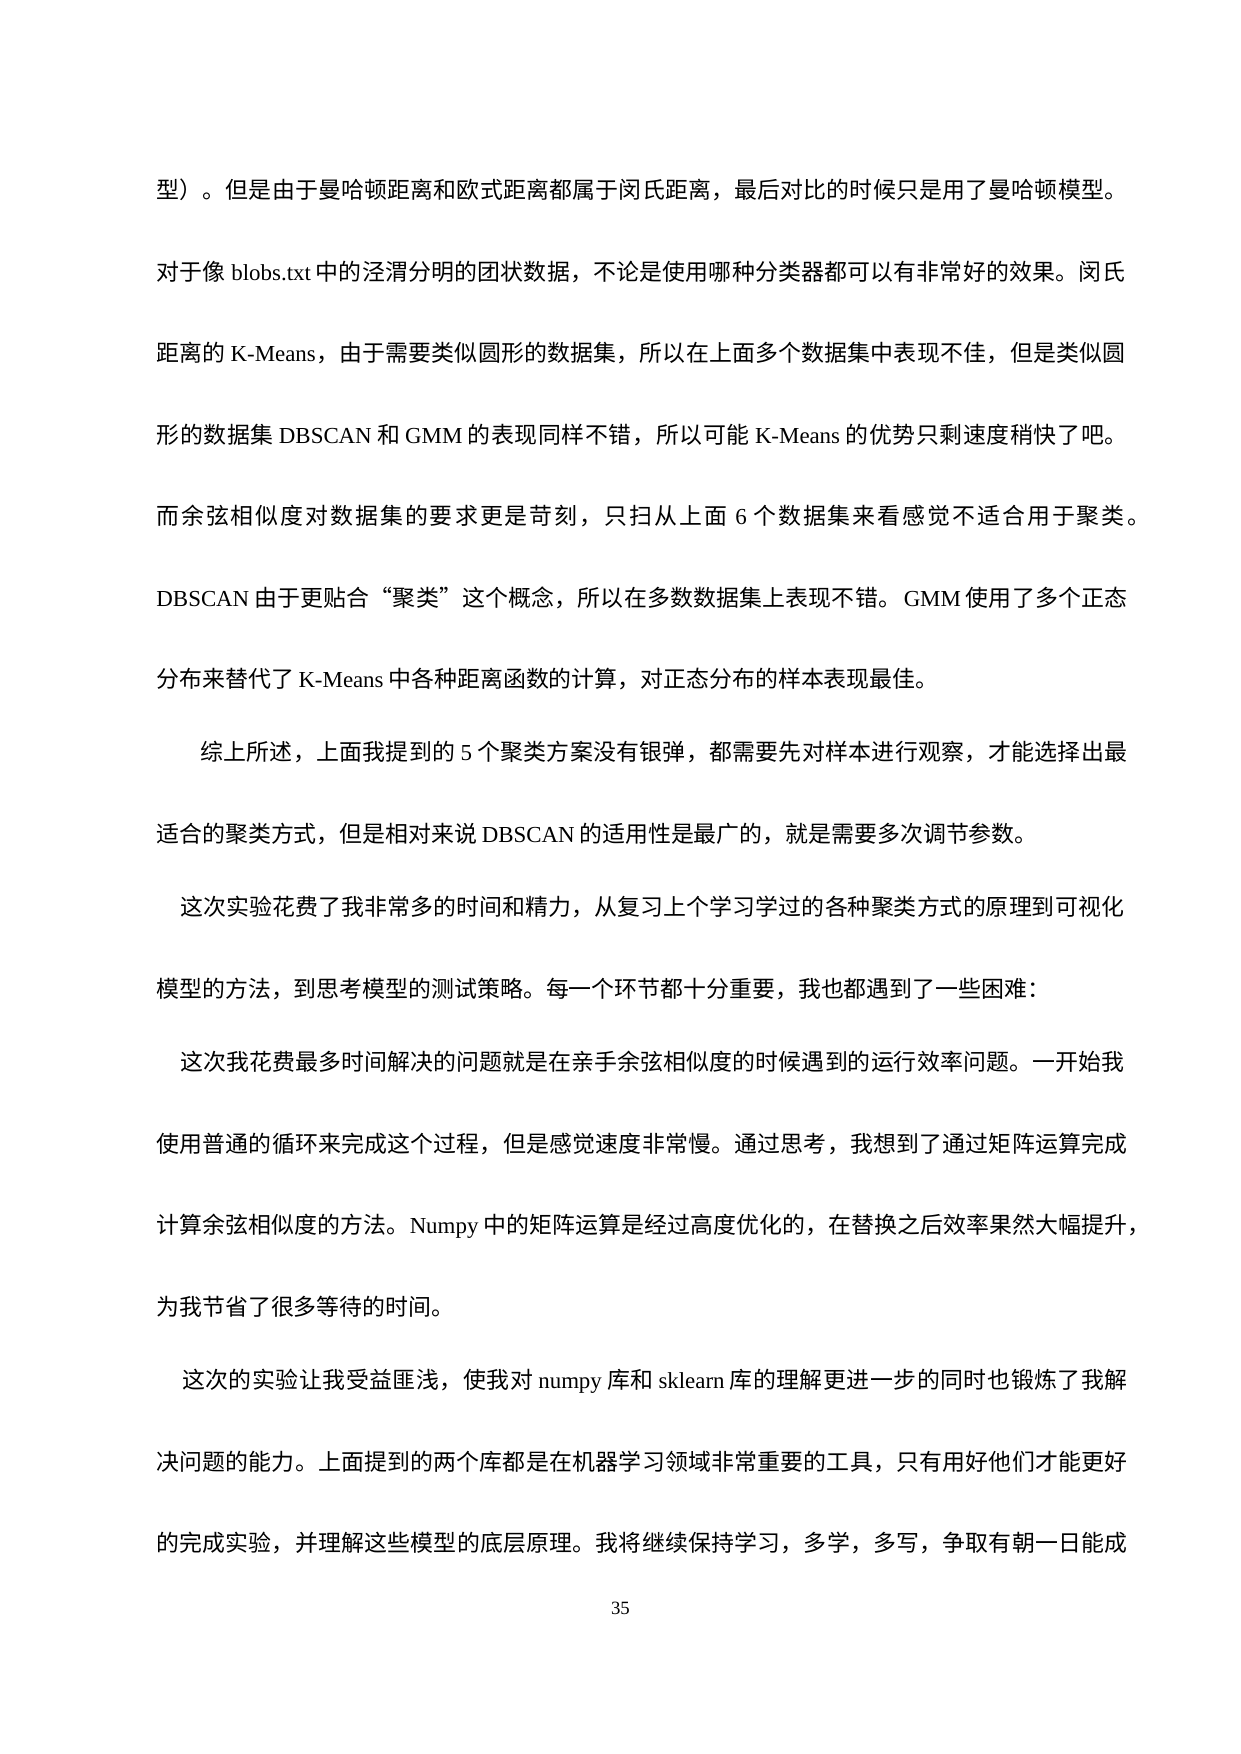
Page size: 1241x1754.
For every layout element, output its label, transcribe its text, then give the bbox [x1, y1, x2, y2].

text 综上所述，上面我提到的5个聚类方案没有银弹，都需要先对样本进行观察，才能选择出最适合的聚类方式，但是相对来说DBSCAN的适用性是最广的，就是需要多次调节参数。 [156, 718, 1128, 865]
text 这次我花费最多时间解决的问题就是在亲手余弦相似度的时候遇到的运行效率问题。一开始我使用普通的循环来完成这个过程，但是感觉速度非常慢。通过思考，我想到了通过矩阵运算完成计算余弦相似度的方法。Numpy中的矩阵运算是经过高度优化的，在替换之后效率果然大幅提升，为我节省了很多等待的时间。 [156, 1028, 1128, 1338]
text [156, 1346, 1128, 1574]
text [156, 156, 1128, 710]
text 这次实验花费了我非常多的时间和精力，从复习上个学习学过的各种聚类方式的原理到可视化模型的方法，到思考模型的测试策略。每一个环节都十分重要，我也都遇到了一些困难： [156, 873, 1128, 1020]
